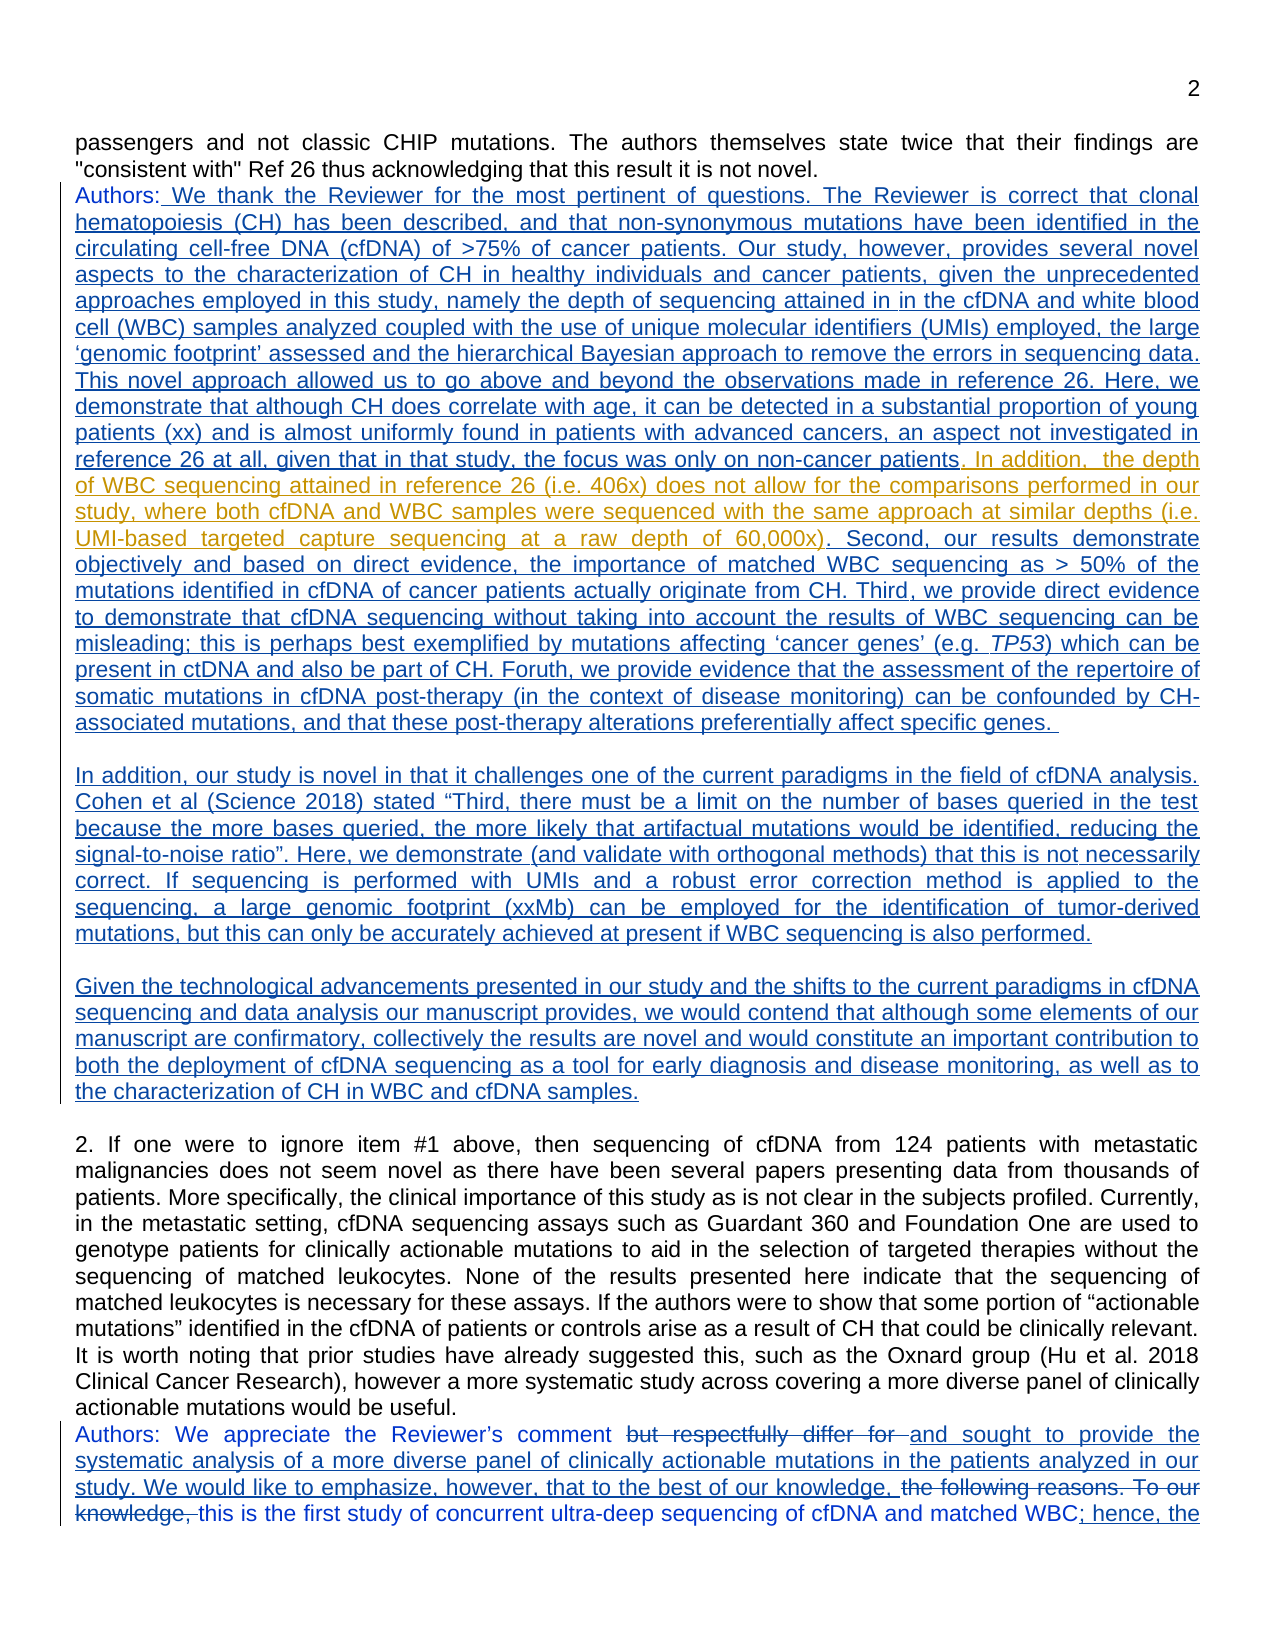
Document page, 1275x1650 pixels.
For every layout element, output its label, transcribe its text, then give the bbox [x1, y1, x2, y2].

text Authors: [75, 601, 1200, 679]
text Authors: [75, 182, 1200, 231]
text Authors: [75, 338, 1200, 363]
text Authors: [75, 443, 1200, 468]
text Authors: [75, 391, 1200, 442]
text Authors: [75, 469, 1200, 495]
text Authors: [75, 549, 1200, 574]
text Authors: [75, 496, 1200, 521]
text Authors: [75, 707, 1200, 736]
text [75, 129, 1200, 182]
text Authors: [75, 364, 1200, 389]
text Authors: [75, 233, 1200, 284]
text Authors: [75, 522, 1200, 548]
text Authors: [75, 311, 1200, 337]
text Authors: [75, 285, 1200, 310]
text Authors: [75, 680, 1200, 706]
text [75, 1471, 1200, 1526]
text Authors: [75, 575, 1200, 600]
text 2. If one were to ignore item #1 above, then sequencing of cfDNA from 124 patients with metastatic malignancies does not seem novel as there have been several papers presenting data from thousands of patients. More specifically, the clinical importance of this study as is not clear in the subjects profiled. Currently, in the metastatic setting, cfDNA sequencing assays such as Guardant 360 and Foundation One are used to genotype patients for clinically actionable mutations to aid in the selection of targeted therapies without the sequencing of matched leukocytes. None of the results presented here indicate that the sequencing of matched leukocytes is necessary for these assays. If the authors were to show that some portion of “actionable mutations” identified in the cfDNA of patients or controls arise as a result of CH that could be clinically relevant. It is worth noting that prior studies have already suggested this, such as the Oxnard group (Hu et al. 2018 Clinical Cancer Research), however a more systematic study across covering a more diverse panel of clinically actionable mutations would be useful. [75, 1131, 1200, 1421]
